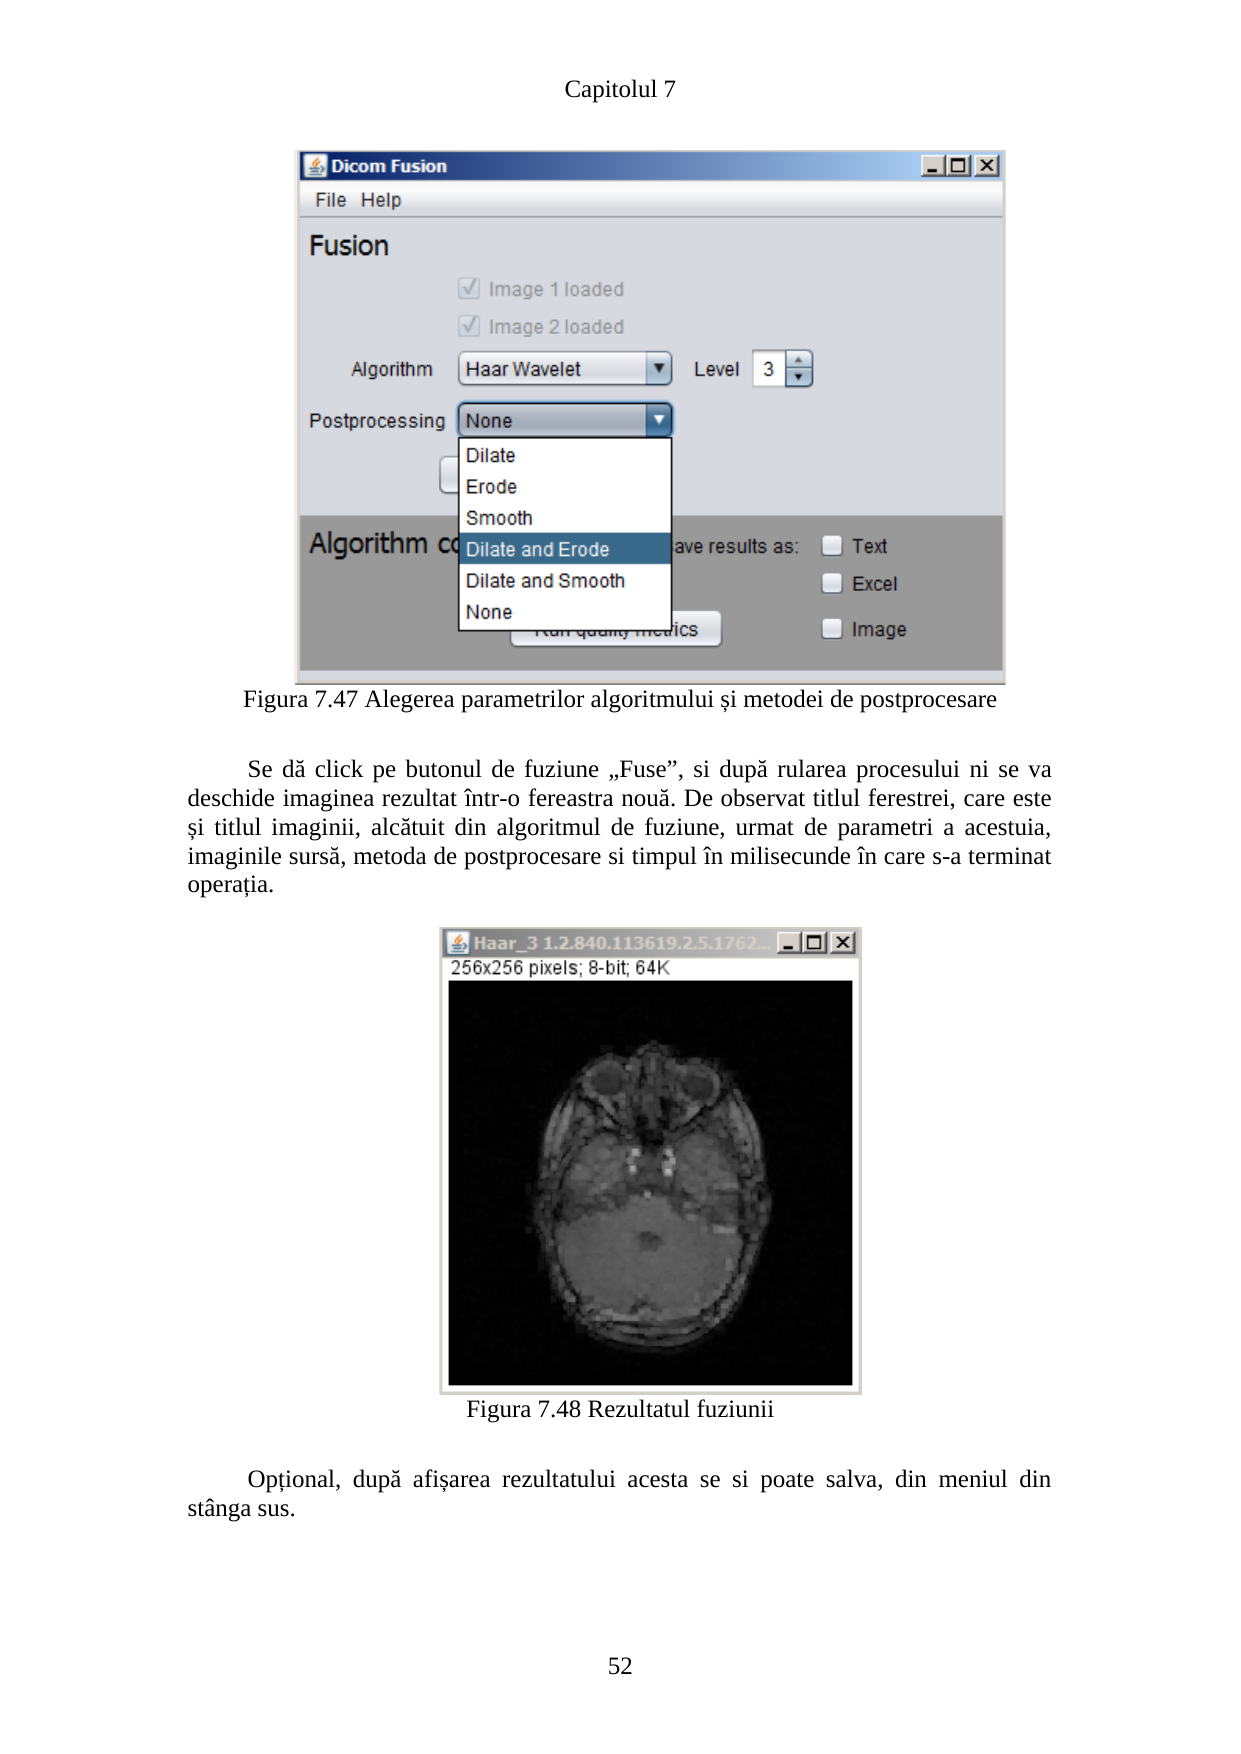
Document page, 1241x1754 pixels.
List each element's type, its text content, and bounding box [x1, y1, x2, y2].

picture [438, 927, 862, 1395]
picture [294, 150, 1006, 685]
text Opțional, după afișarea rezultatului acesta se si poate salva, din meniul din stânga sus. [187, 1464, 1053, 1522]
text Se dă click pe butonul de fuziune „Fuse”, si după rularea procesului ni se va deschide imaginea rezultat într-o fereastra nouă. De observat titlul ferestrei, care este și titlul imaginii, alcătuit din algoritmul de fuziune, urmat de parametri a acestuia, imaginile sursă, metoda de postprocesare si timpul în milisecunde în care s-a terminat operația. [187, 754, 1053, 898]
